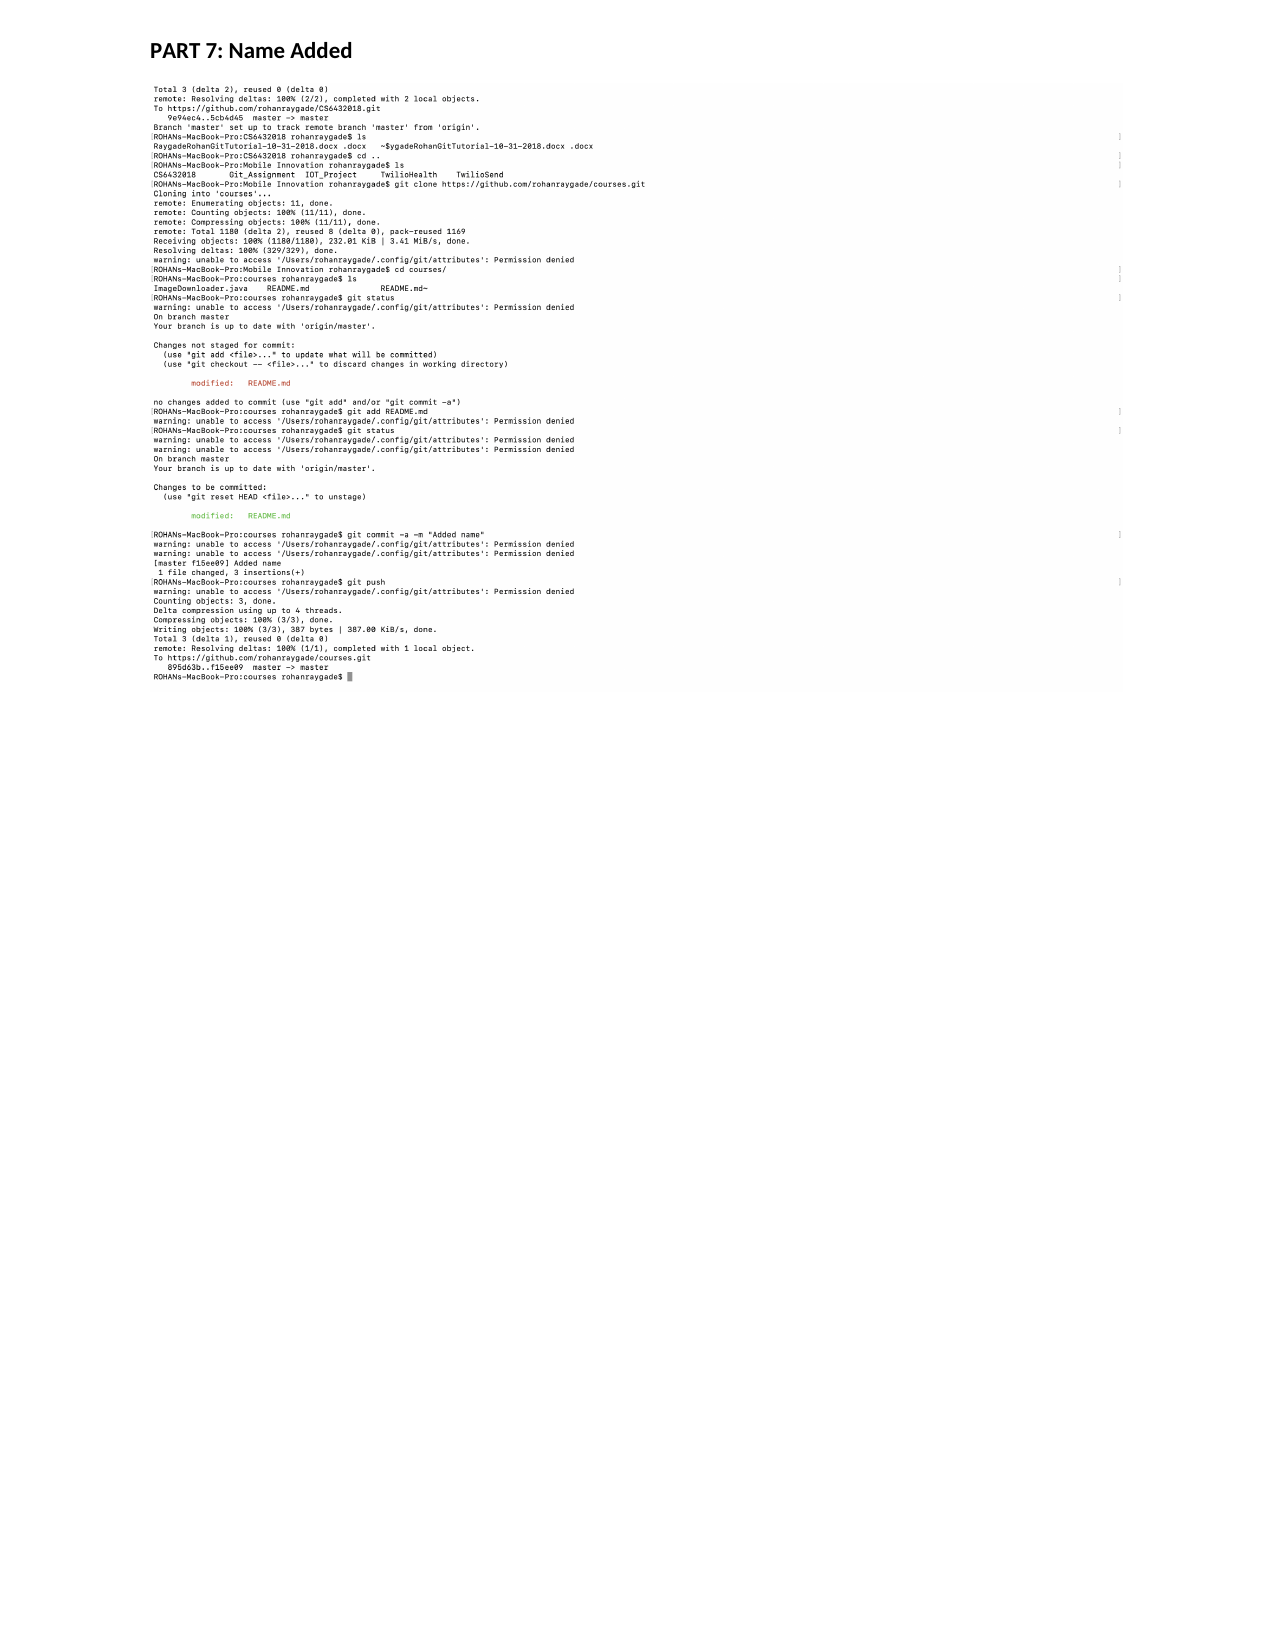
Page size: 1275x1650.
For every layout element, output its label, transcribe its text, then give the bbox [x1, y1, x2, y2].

text PART 7: Name Added [150, 37, 1125, 64]
picture [150, 83, 1123, 692]
